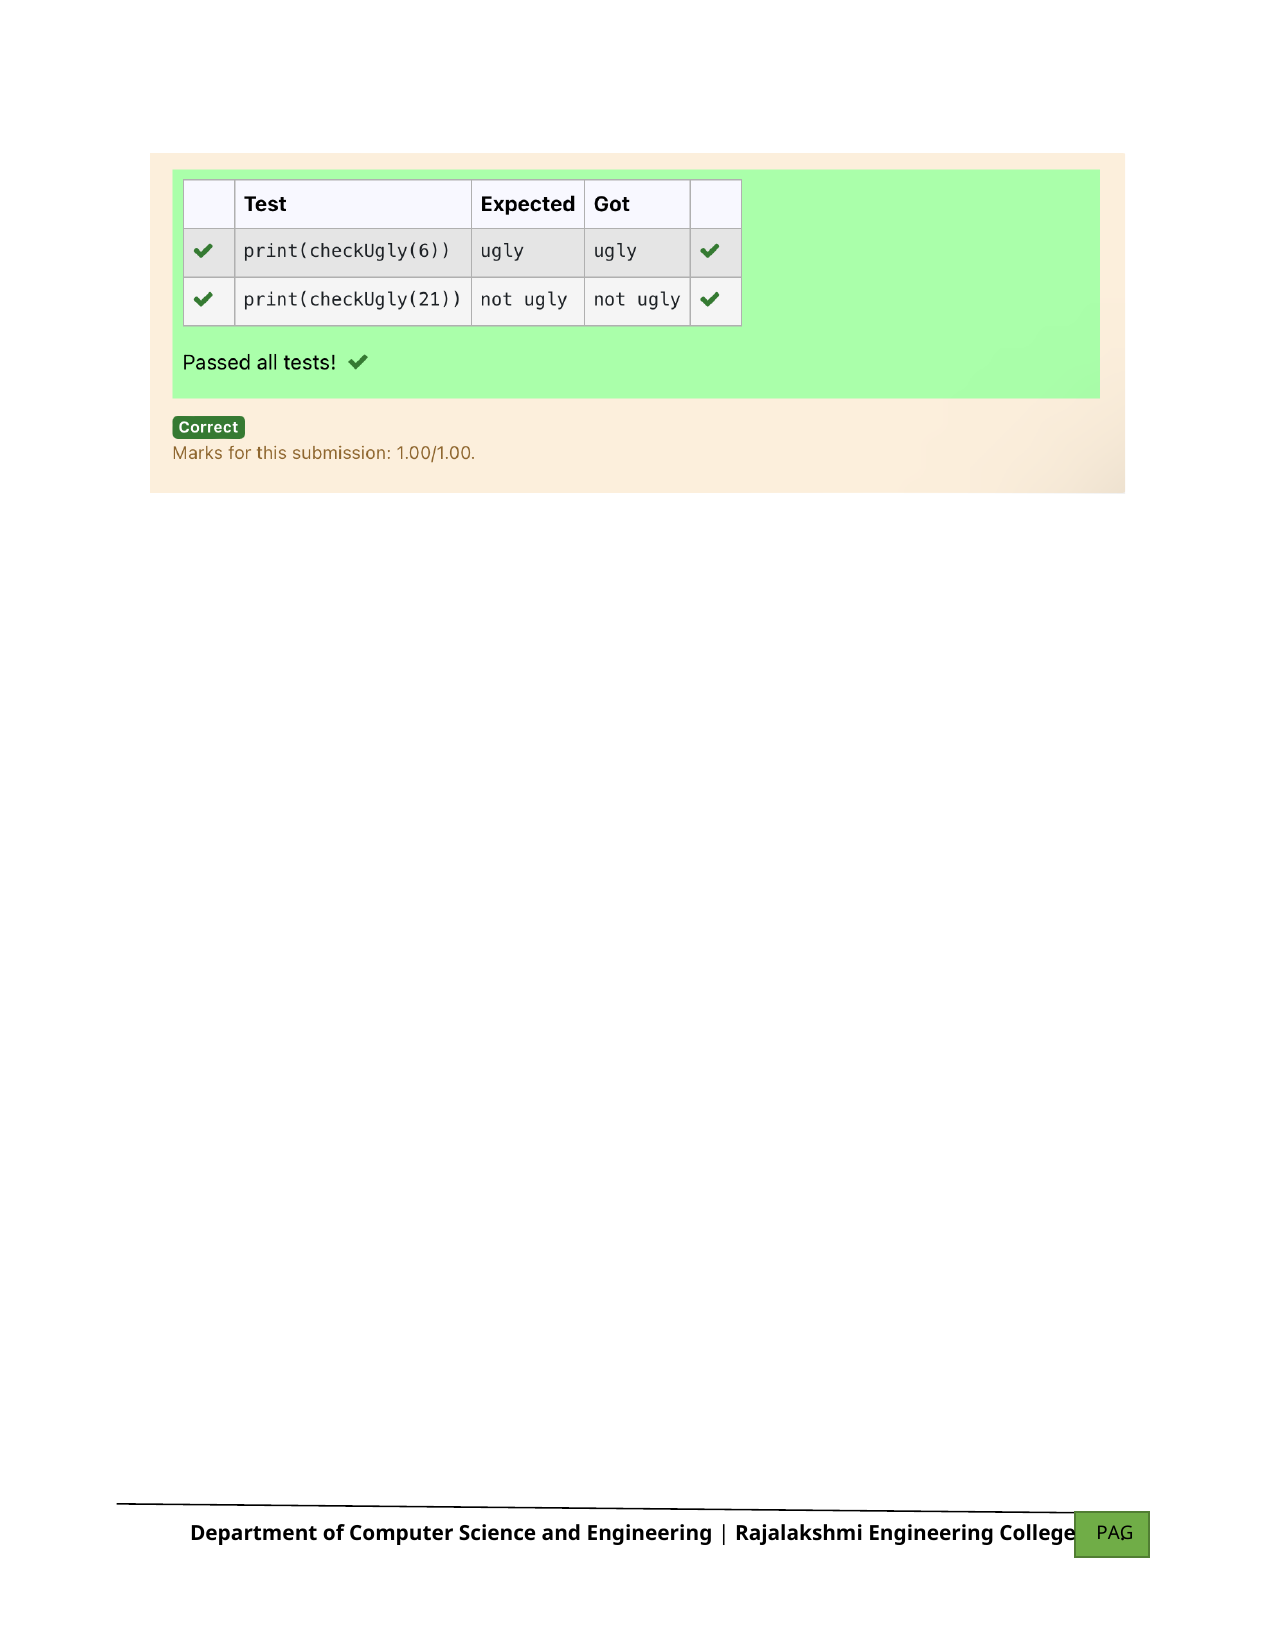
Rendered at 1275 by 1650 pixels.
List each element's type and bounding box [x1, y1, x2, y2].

picture [150, 150, 1125, 494]
